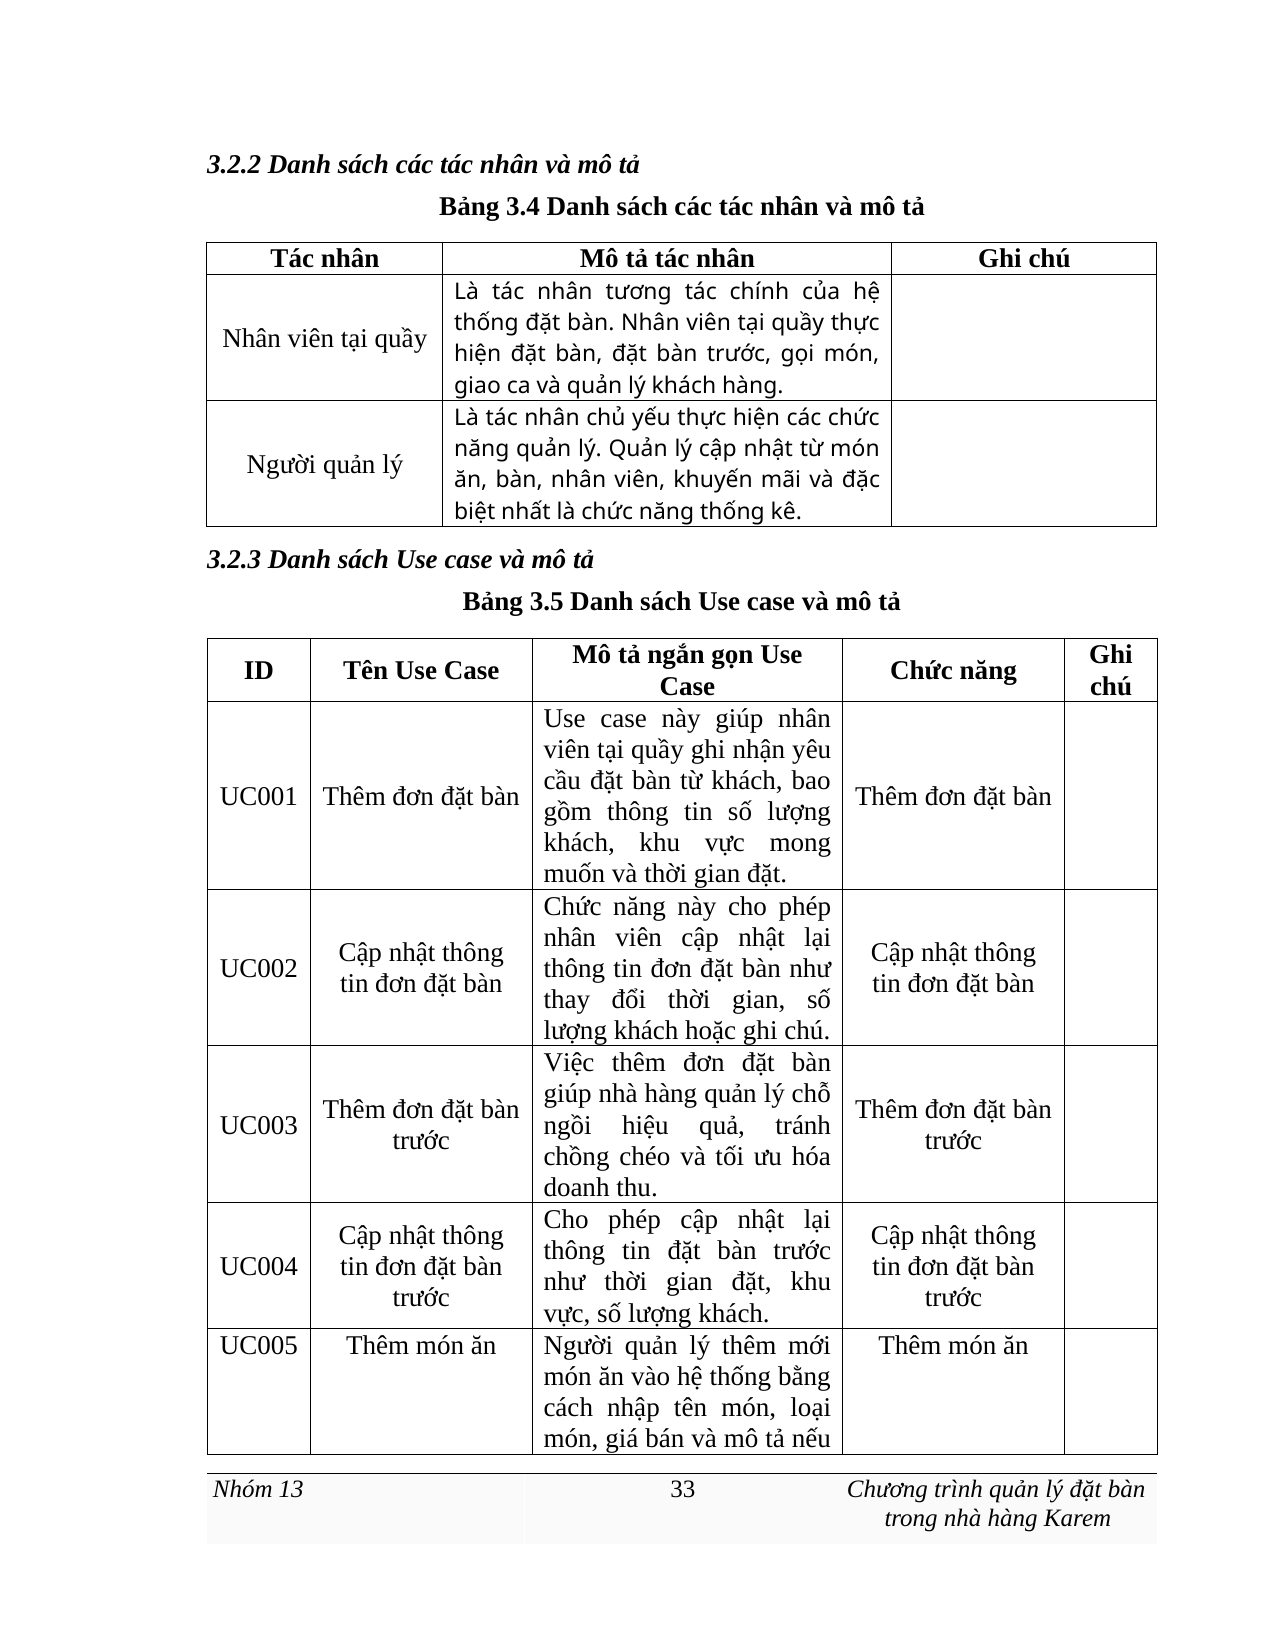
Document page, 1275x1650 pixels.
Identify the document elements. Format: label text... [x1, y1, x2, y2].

table_cell UC004 [208, 1203, 310, 1328]
table_cell Cập nhật thông tin đơn đặt bàn [311, 890, 532, 1045]
table_cell Thêm món ăn [843, 1329, 1064, 1453]
table_cell UC002 [208, 890, 310, 1045]
table_cell Chức năng này cho phép nhân viên cập nhật lại thông tin đơn đặt bàn như thay đổi thời gian, số lượng khách hoặc ghi chú. [533, 890, 842, 1045]
table_cell [892, 275, 1156, 400]
table_header Tên Use Case [311, 639, 532, 701]
table_header Mô tả tác nhân [443, 243, 891, 274]
table_cell Là tác nhân chủ yếu thực hiện các chức năng quản lý. Quản lý cập nhật từ món ăn, bàn, nhân viên, khuyến mãi và đặc biệt nhất là chức năng thống kê. [443, 401, 891, 526]
table_cell Use case này giúp nhân viên tại quầy ghi nhận yêu cầu đặt bàn từ khách, bao gồm thông tin số lượng khách, khu vực mong muốn và thời gian đặt. [533, 702, 842, 889]
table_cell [533, 1329, 842, 1453]
table_cell Cập nhật thông tin đơn đặt bàn trước [311, 1203, 532, 1328]
table_header ID [208, 639, 310, 701]
table_cell Cập nhật thông tin đơn đặt bàn trước [843, 1203, 1064, 1328]
table_cell UC001 [208, 702, 310, 889]
table_cell Là tác nhân tương tác chính của hệ thống đặt bàn. Nhân viên tại quầy thực hiện đặt bàn, đặt bàn trước, gọi món, giao ca và quản lý khách hàng. [443, 275, 891, 400]
table_cell Người quản lý [207, 401, 442, 526]
table_cell Thêm món ăn [311, 1329, 532, 1453]
table_cell [892, 401, 1156, 526]
table_cell [1065, 890, 1157, 1045]
table_cell Việc thêm đơn đặt bàn giúp nhà hàng quản lý chỗ ngồi hiệu quả, tránh chồng chéo và tối ưu hóa doanh thu. [533, 1046, 842, 1202]
table_header Mô tả ngắn gọn Use Case [533, 639, 842, 701]
table_header Chức năng [843, 639, 1064, 701]
table_header Tác nhân [207, 243, 442, 274]
table_cell Cho phép cập nhật lại thông tin đặt bàn trước như thời gian đặt, khu vực, số lượng khách. [533, 1203, 842, 1328]
subtitle Danh sách các tác nhân và mô tả [207, 148, 1157, 179]
table_cell Cập nhật thông tin đơn đặt bàn [843, 890, 1064, 1045]
subtitle Danh sách Use case và mô tả [207, 543, 1157, 575]
table_header Ghi chú [1065, 639, 1157, 701]
table_cell Thêm đơn đặt bàn [843, 702, 1064, 889]
table_header Ghi chú [892, 243, 1156, 274]
table_cell UC005 [208, 1329, 310, 1453]
table_cell UC003 [208, 1046, 310, 1202]
table_cell Thêm đơn đặt bàn trước [311, 1046, 532, 1202]
table_cell [1065, 1329, 1157, 1453]
table_cell Thêm đơn đặt bàn [311, 702, 532, 889]
table_cell [1065, 1203, 1157, 1328]
table_cell Nhân viên tại quầy [207, 275, 442, 400]
table_cell [1065, 702, 1157, 889]
table_cell [1065, 1046, 1157, 1202]
table_cell Thêm đơn đặt bàn trước [843, 1046, 1064, 1202]
